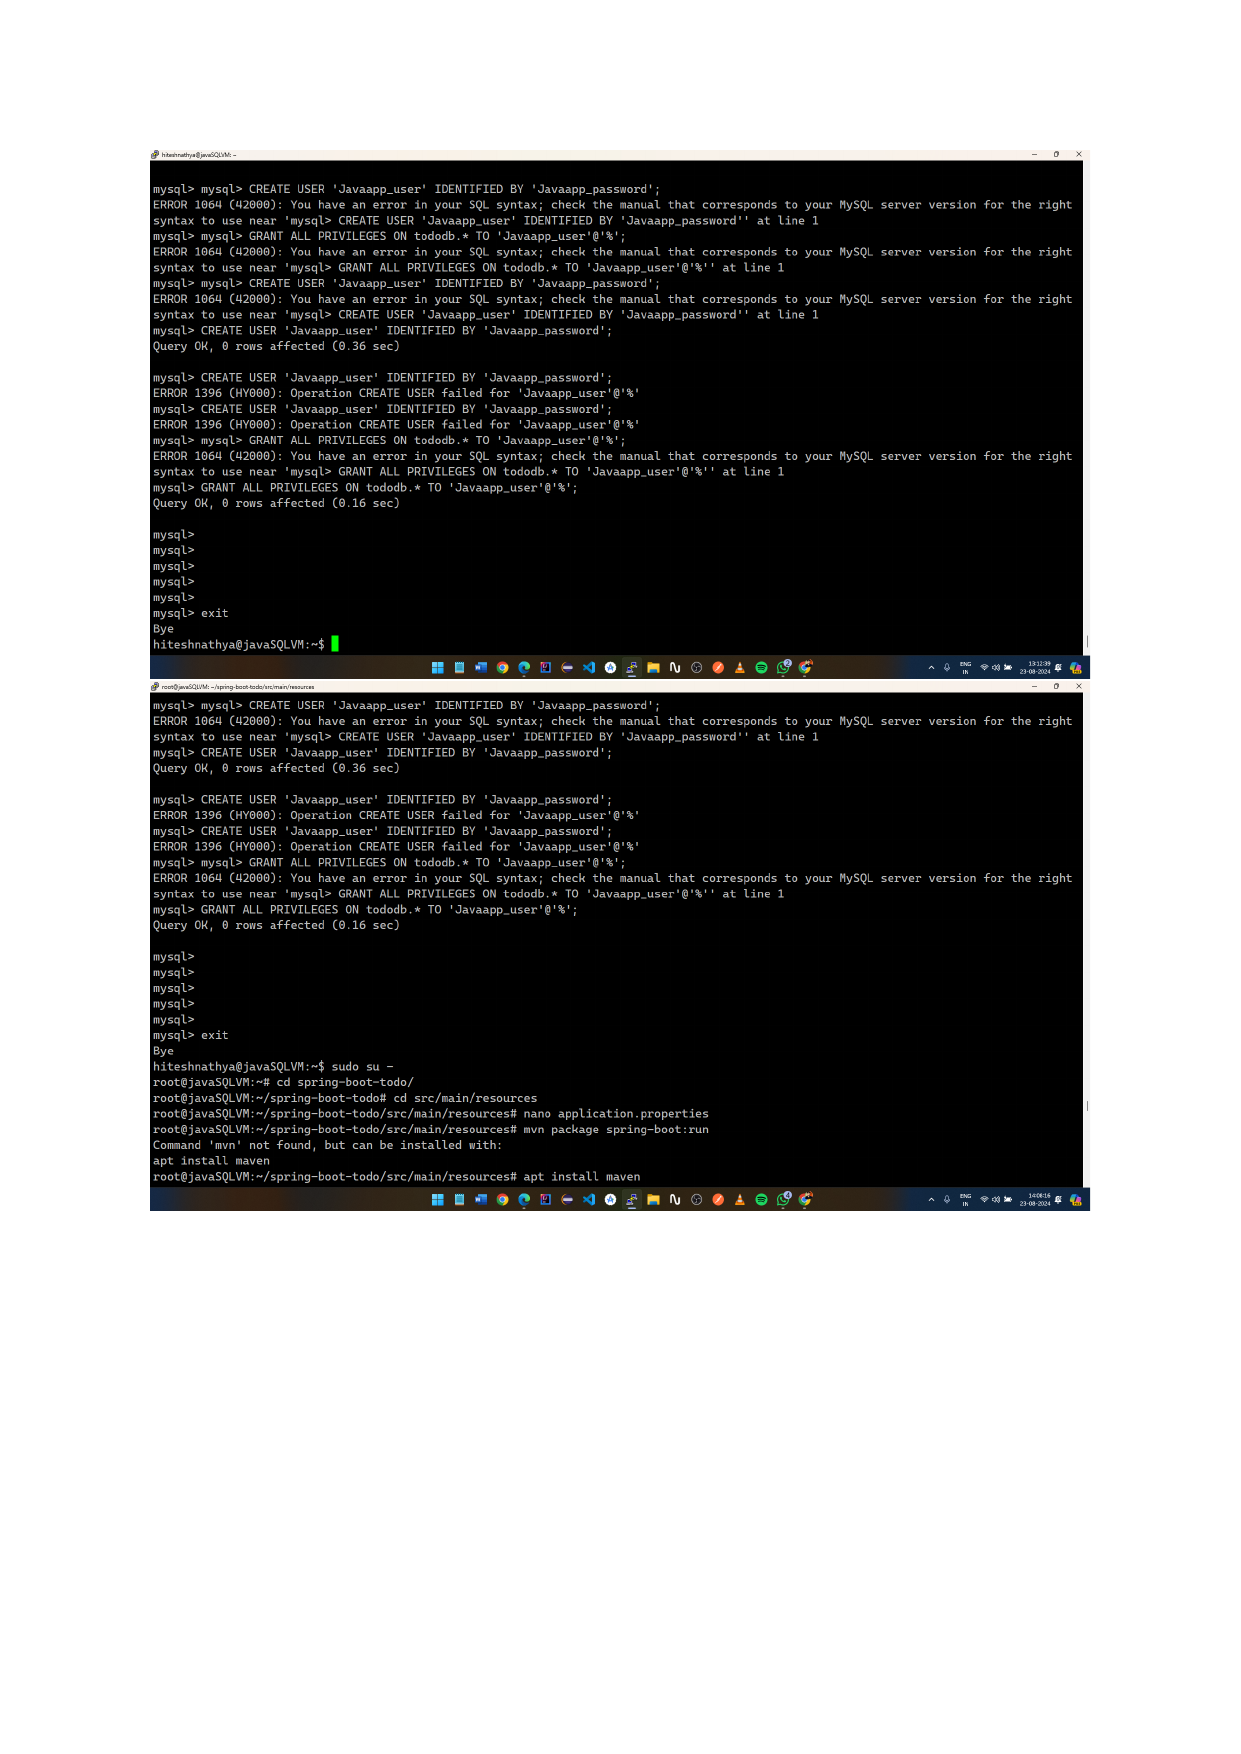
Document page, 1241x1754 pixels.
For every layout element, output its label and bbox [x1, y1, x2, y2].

picture [150, 150, 1091, 679]
picture [150, 681, 1091, 1211]
